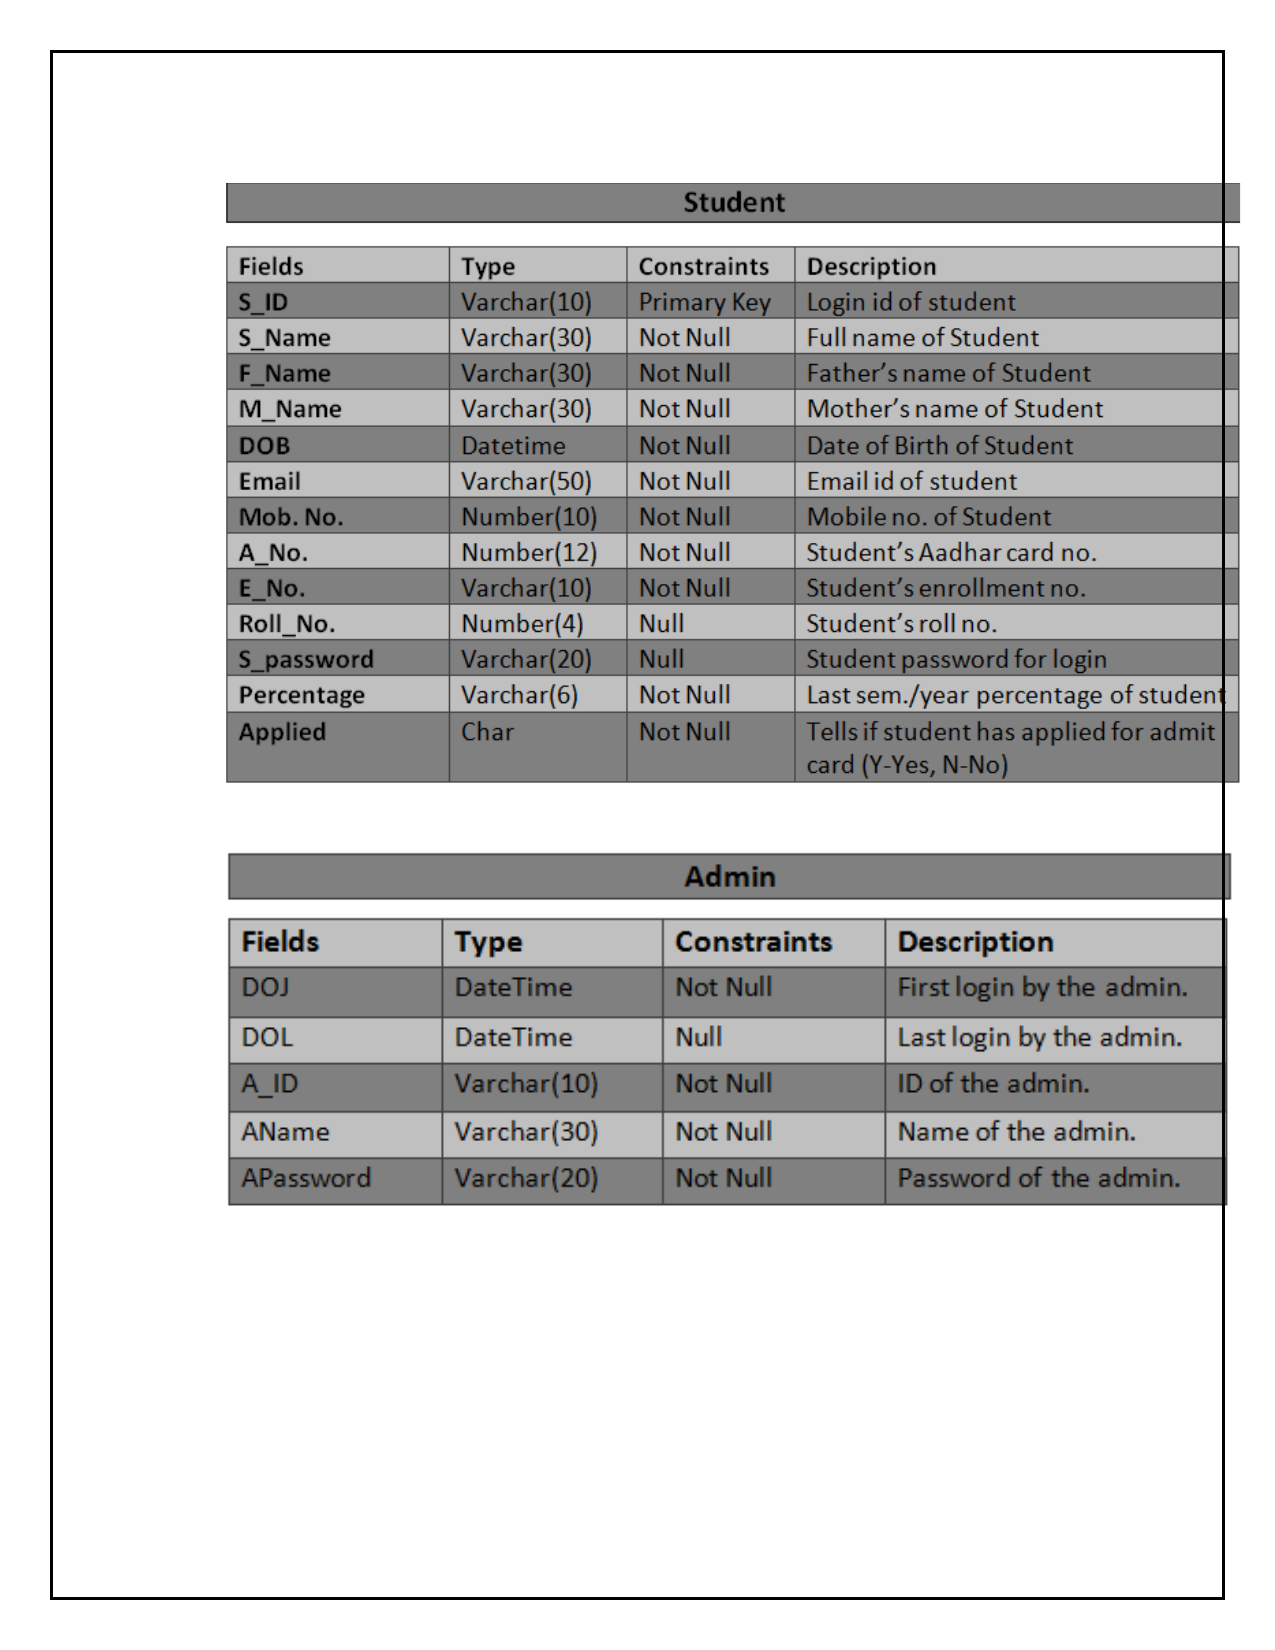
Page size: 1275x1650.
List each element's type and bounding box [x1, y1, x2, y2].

picture [225, 183, 1222, 787]
picture [1225, 183, 1241, 787]
picture [1225, 850, 1237, 1217]
picture [225, 850, 1222, 1217]
